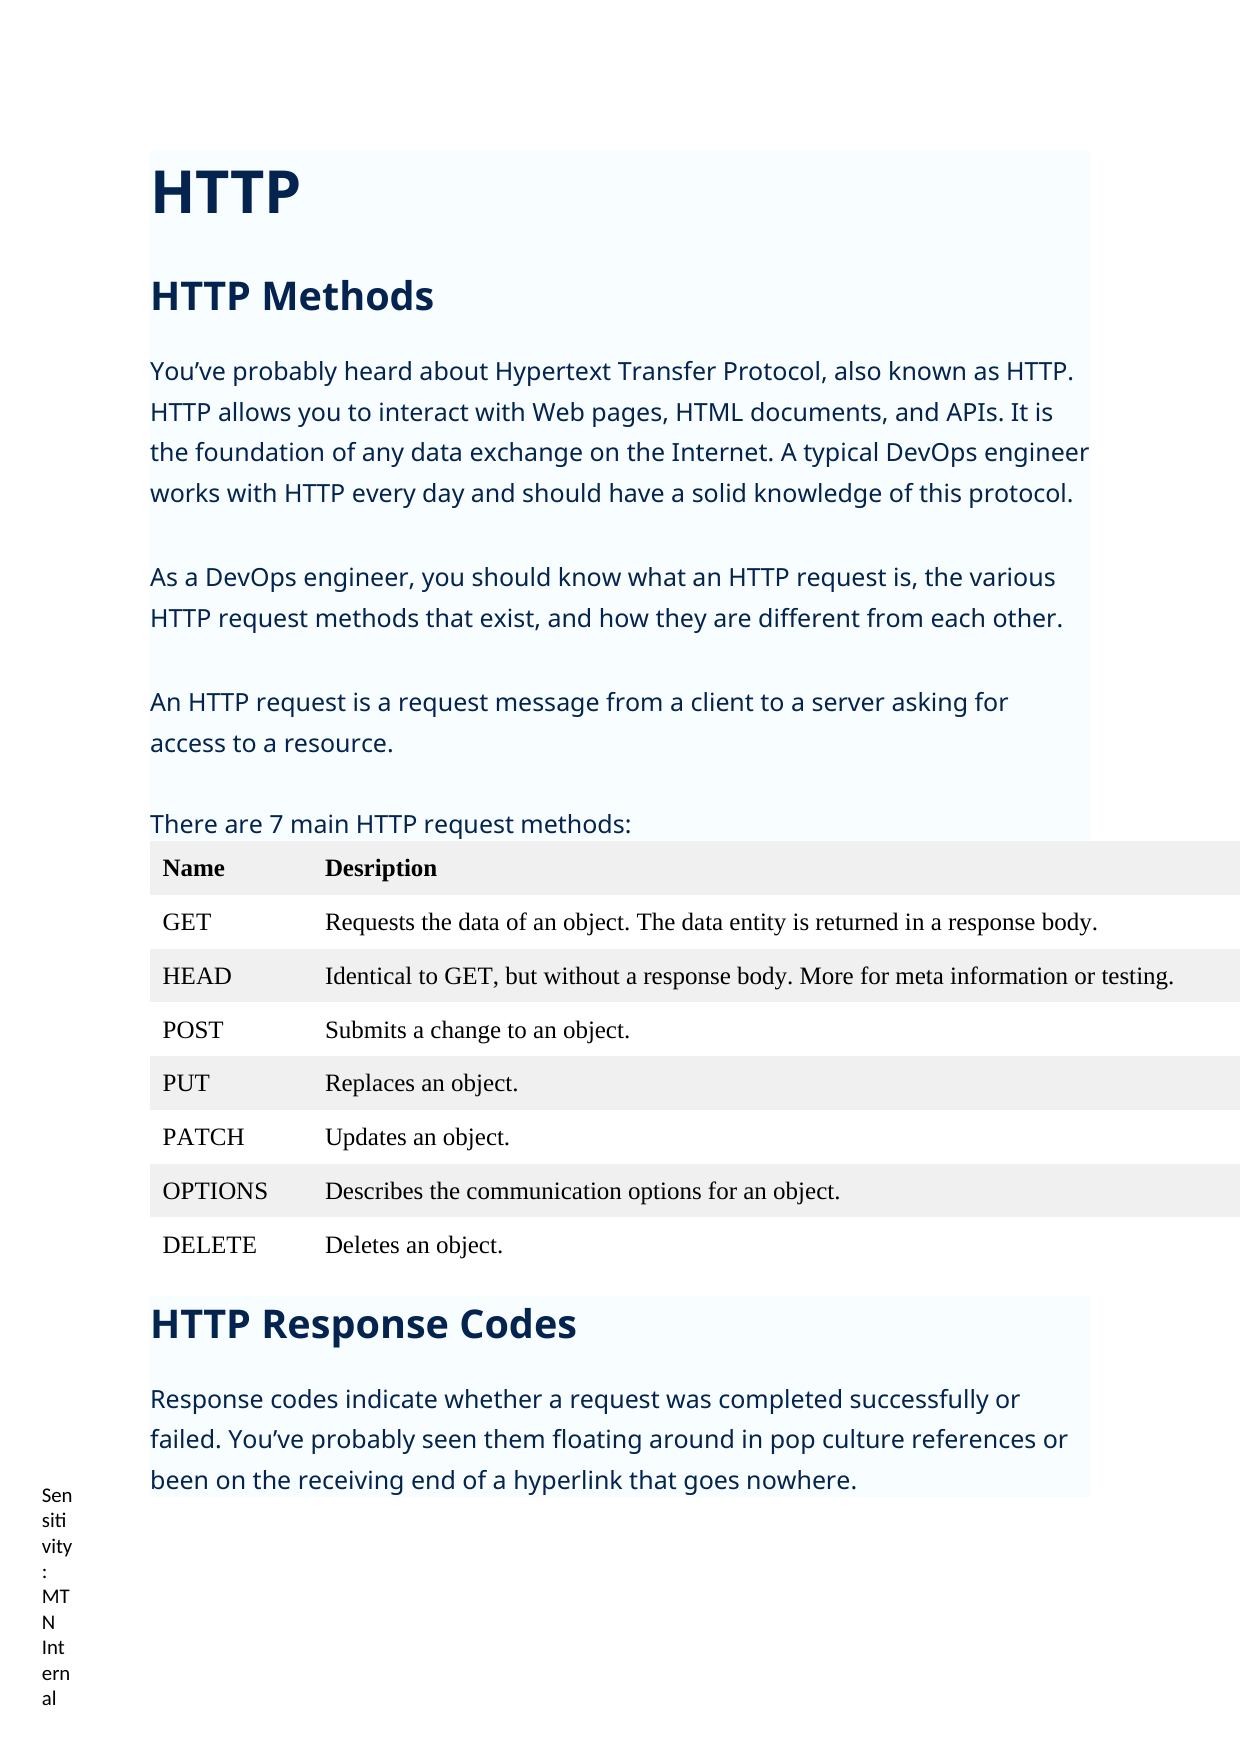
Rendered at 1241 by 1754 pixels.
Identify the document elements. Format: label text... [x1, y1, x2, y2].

table_cell Deletes an object. [312, 1217, 1240, 1271]
table_cell DELETE [150, 1217, 312, 1271]
table_cell Replaces an object. [312, 1056, 1240, 1110]
table_cell PATCH [150, 1110, 312, 1163]
text An HTTP request is a request message from a client to a server asking for access to a resource. There are 7 main HTTP request methods: [150, 678, 1090, 841]
table_cell GET [150, 895, 312, 948]
table_cell Identical to GET, but without a response body. More for meta information or testing. [312, 949, 1240, 1002]
text HTTP [150, 150, 1090, 231]
text HTTP Response Codes [150, 1296, 1090, 1350]
table_cell Updates an object. [312, 1110, 1240, 1163]
text As a DevOps engineer, you should know what an HTTP request is, the various HTTP request methods that exist, and how they are different from each other. [150, 553, 1090, 635]
table_cell POST [150, 1002, 312, 1056]
table_header Name [150, 841, 312, 895]
text Response codes indicate whether a request was completed successfully or failed. You’ve probably seen them floating around in pop culture references or been on the receiving end of a hyperlink that goes nowhere. [150, 1375, 1090, 1497]
table_header Desription [312, 841, 1240, 895]
text You’ve probably heard about Hypertext Transfer Protocol, also known as HTTP. HTTP allows you to interact with Web pages, HTML documents, and APIs. It is the foundation of any data exchange on the Internet. A typical DevOps engineer works with HTTP every day and should have a solid knowledge of this protocol. [150, 347, 1090, 510]
table_cell Requests the data of an object. The data entity is returned in a response body. [312, 895, 1240, 948]
table_cell Describes the communication options for an object. [312, 1164, 1240, 1217]
table_cell HEAD [150, 949, 312, 1002]
table_cell PUT [150, 1056, 312, 1110]
table_cell Submits a change to an object. [312, 1002, 1240, 1056]
table_cell OPTIONS [150, 1164, 312, 1217]
text HTTP Methods [150, 268, 1090, 322]
